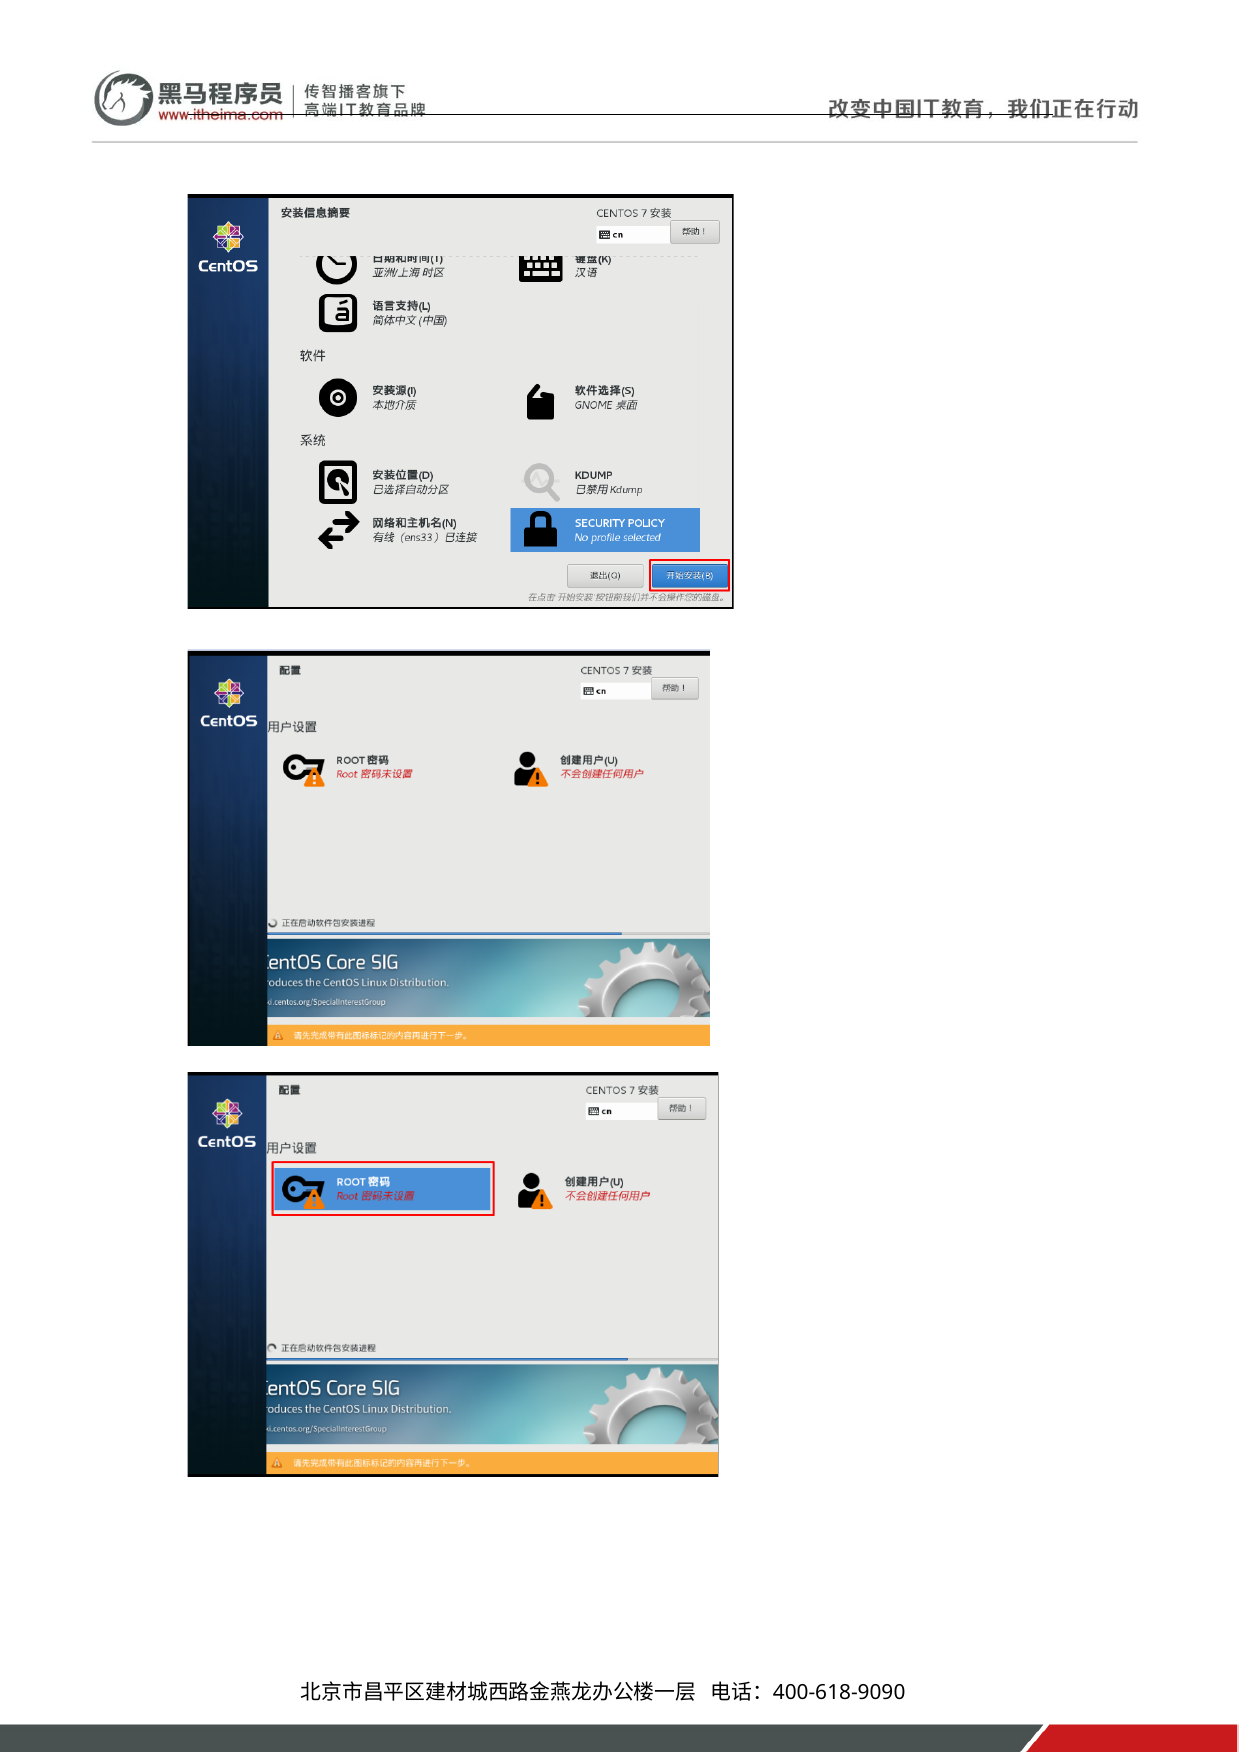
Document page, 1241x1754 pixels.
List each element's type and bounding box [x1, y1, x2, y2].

picture [0, 1671, 1239, 1752]
picture [187, 649, 710, 1046]
picture [187, 194, 734, 609]
picture [0, 0, 1241, 150]
picture [187, 1072, 719, 1477]
